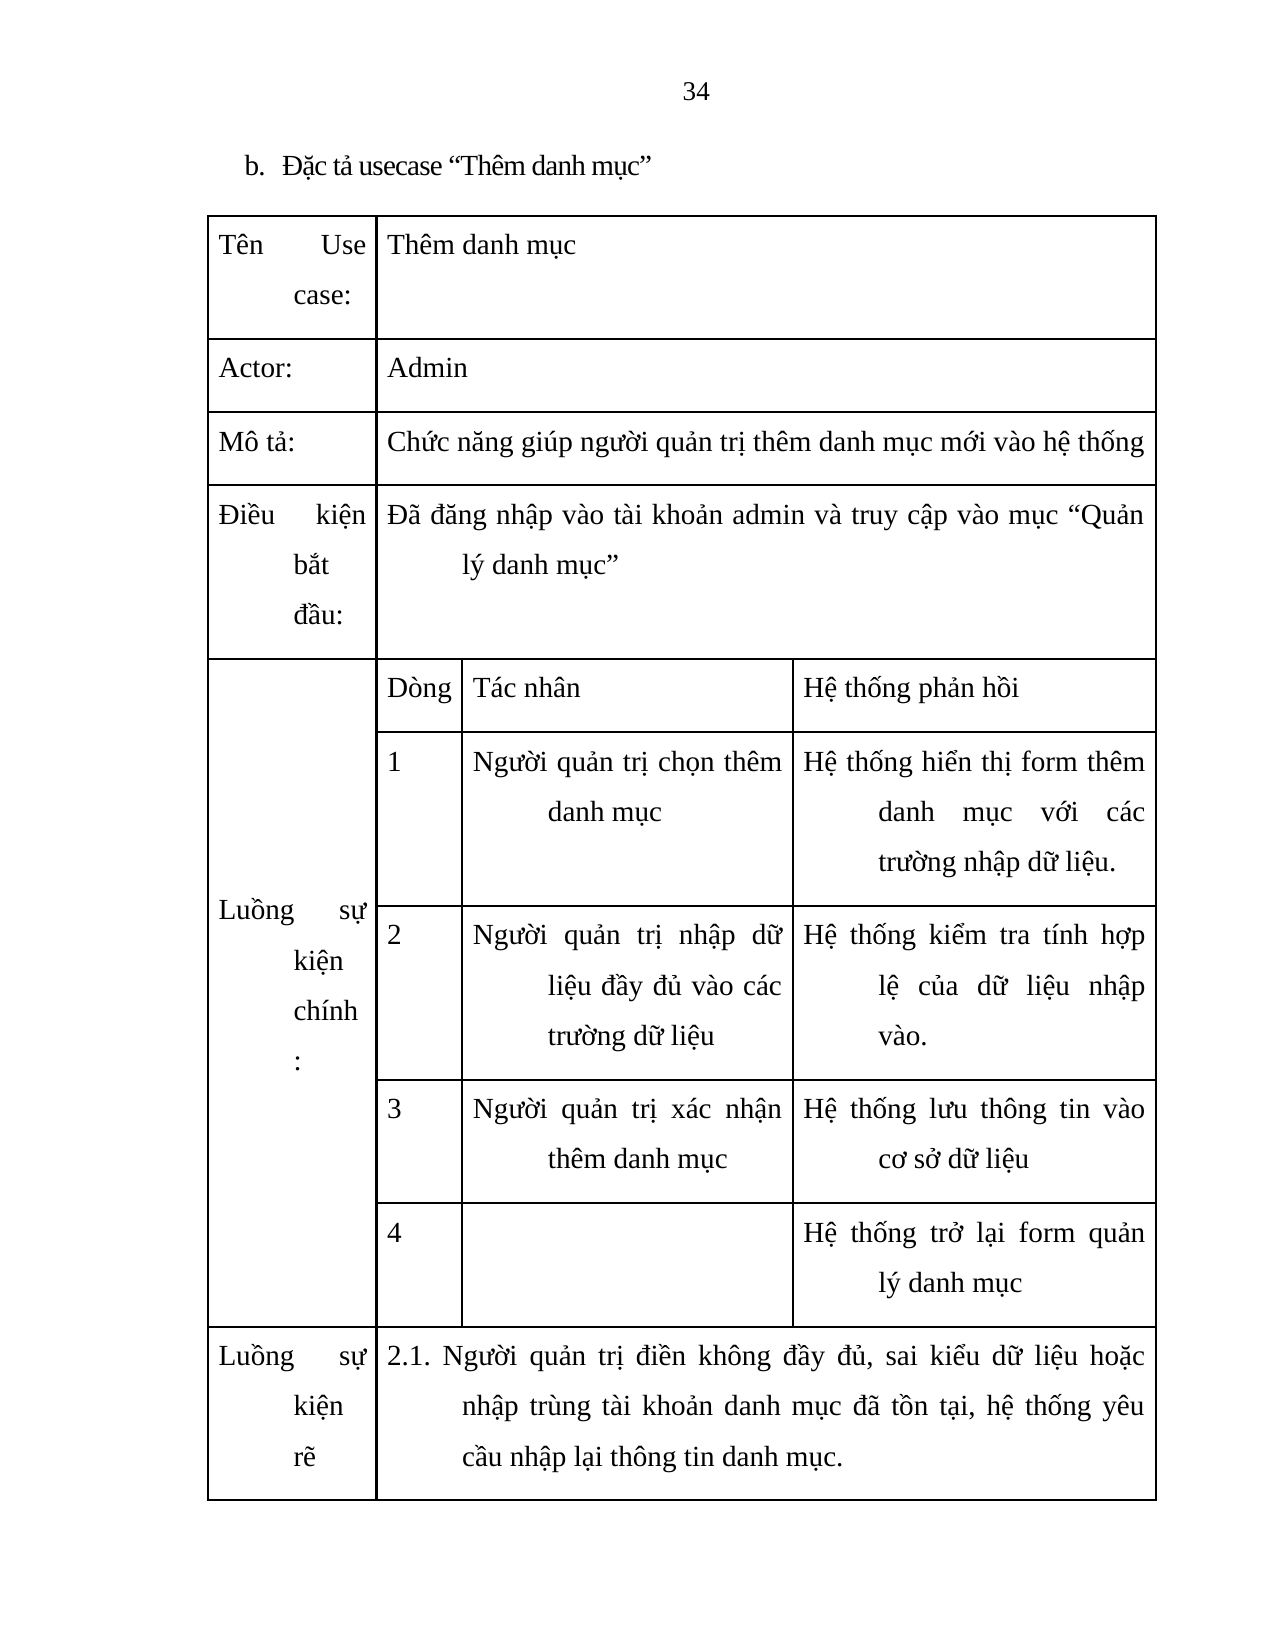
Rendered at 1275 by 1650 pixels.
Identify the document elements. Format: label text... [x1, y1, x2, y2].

table_cell 2 [378, 907, 461, 1079]
table_cell 4 [378, 1204, 461, 1326]
table_cell 1 [378, 733, 461, 905]
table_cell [209, 1328, 375, 1499]
table_cell [463, 1204, 792, 1326]
list Đặc tả usecase “Thêm danh mục” [244, 148, 1157, 181]
table_cell Hệ thống phản hồi [794, 660, 1155, 731]
table_cell Hệ thống hiển thị form thêm danh mục với các trường nhập dữ liệu. [794, 733, 1155, 905]
table_cell Người quản trị xác nhận thêm danh mục [463, 1081, 792, 1202]
table_header Tên Use case: [209, 217, 375, 338]
table_cell Luồng sự kiện chính: [209, 660, 375, 1326]
table_cell Đã đăng nhập vào tài khoản admin và truy cập vào mục “Quản lý danh mục” [378, 486, 1155, 658]
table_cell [378, 1328, 1155, 1499]
table_cell Chức năng giúp người quản trị thêm danh mục mới vào hệ thống [378, 413, 1155, 484]
table_cell Hệ thống trở lại form quản lý danh mục [794, 1204, 1155, 1326]
table_cell Actor: [209, 340, 375, 411]
table_cell Dòng [378, 660, 461, 731]
table_cell Mô tả: [209, 413, 375, 484]
table_cell Điều kiện bắt đầu: [209, 486, 375, 658]
table_cell Người quản trị nhập dữ liệu đầy đủ vào các trường dữ liệu [463, 907, 792, 1079]
table_cell Tác nhân [463, 660, 792, 731]
table_cell 3 [378, 1081, 461, 1202]
table_cell Người quản trị chọn thêm danh mục [463, 733, 792, 905]
table_cell Admin [378, 340, 1155, 411]
table_header Thêm danh mục [378, 217, 1155, 338]
table_cell Hệ thống lưu thông tin vào cơ sở dữ liệu [794, 1081, 1155, 1202]
table_cell Hệ thống kiểm tra tính hợp lệ của dữ liệu nhập vào. [794, 907, 1155, 1079]
